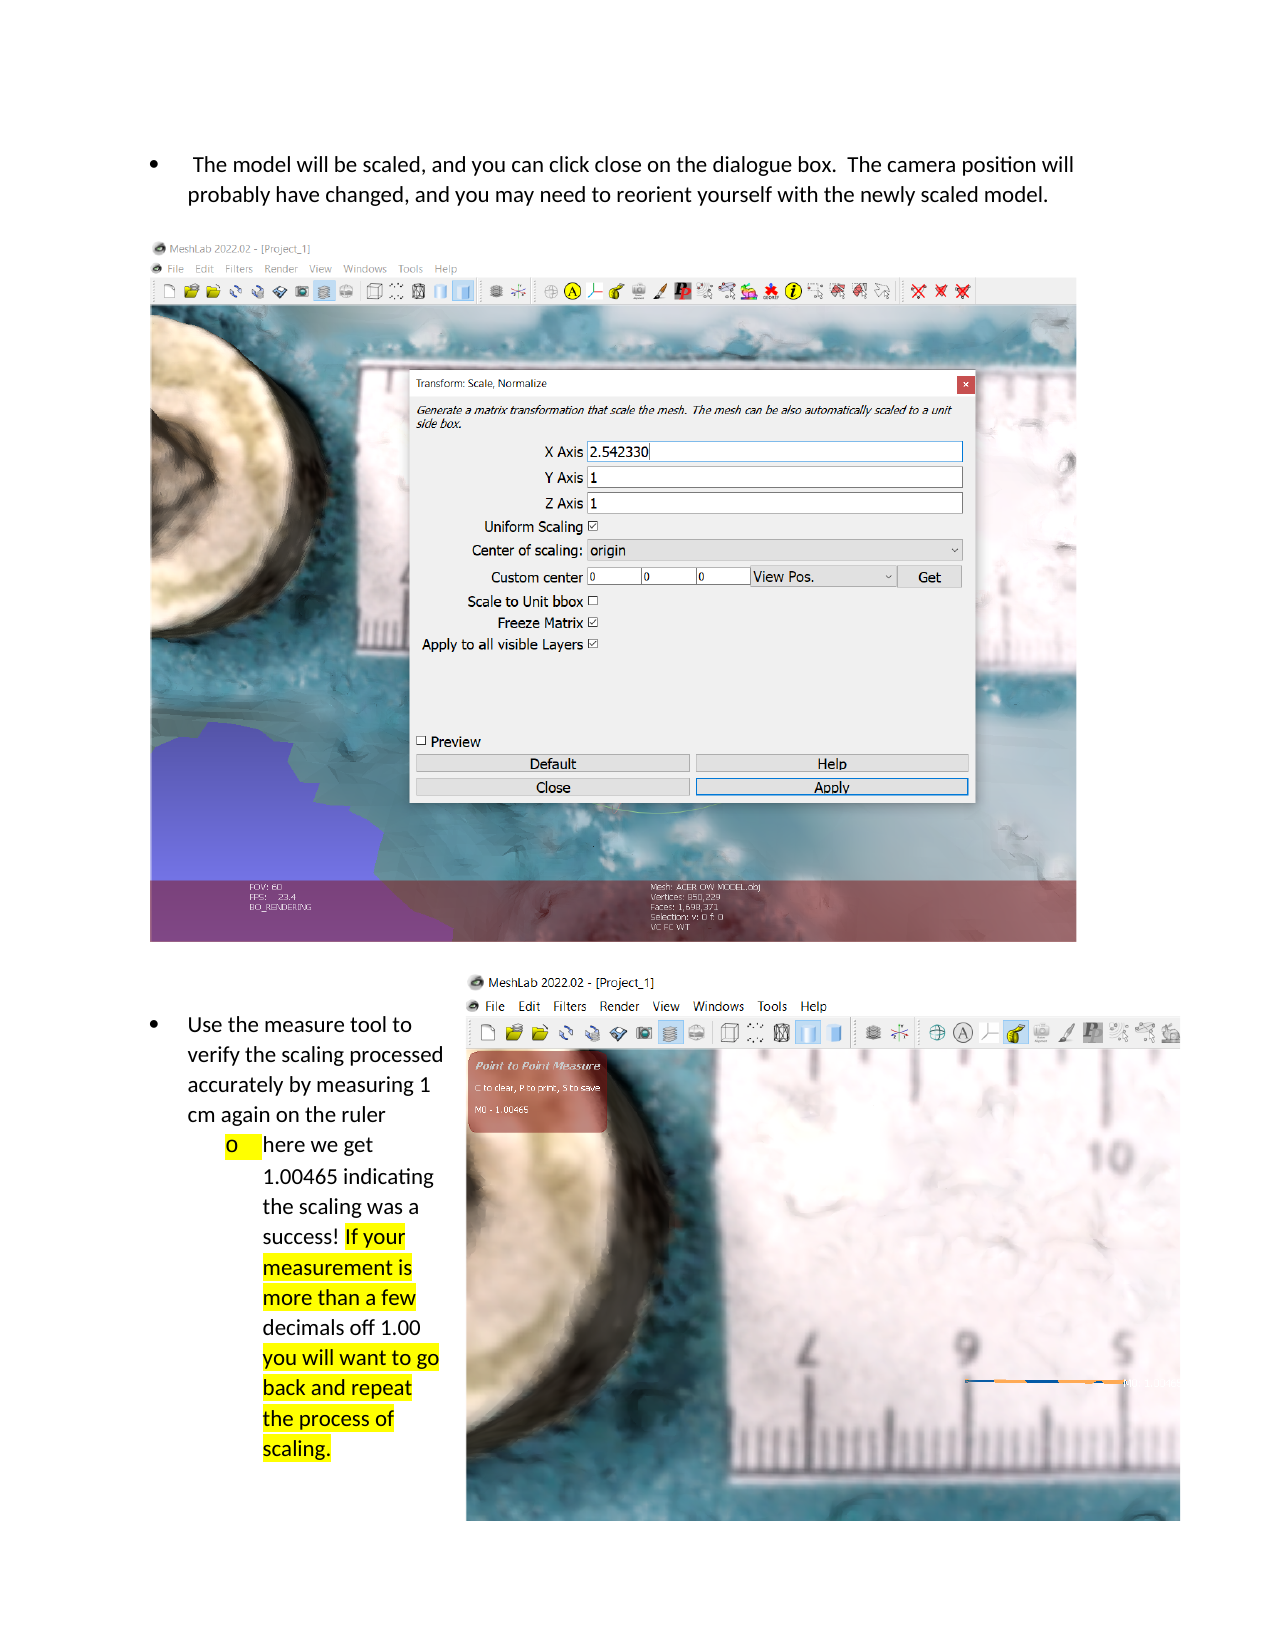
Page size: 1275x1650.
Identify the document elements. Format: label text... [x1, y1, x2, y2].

picture [150, 238, 1077, 942]
picture [465, 970, 1181, 1521]
list here we get 1.00465 indicating the scaling was a success! If your measurement is more than a few decimals off 1.00 you will want to go back and repeat the process of scaling. [225, 1131, 465, 1462]
list Use the measure tool to verify the scaling processed accurately by measuring 1 cm again on the ruler [150, 1010, 465, 1128]
list The model will be scaled, and you can click close on the dialogue box. The camera position will probably have changed, and you may need to reorient yourself with the newly scaled model. [150, 150, 1125, 208]
